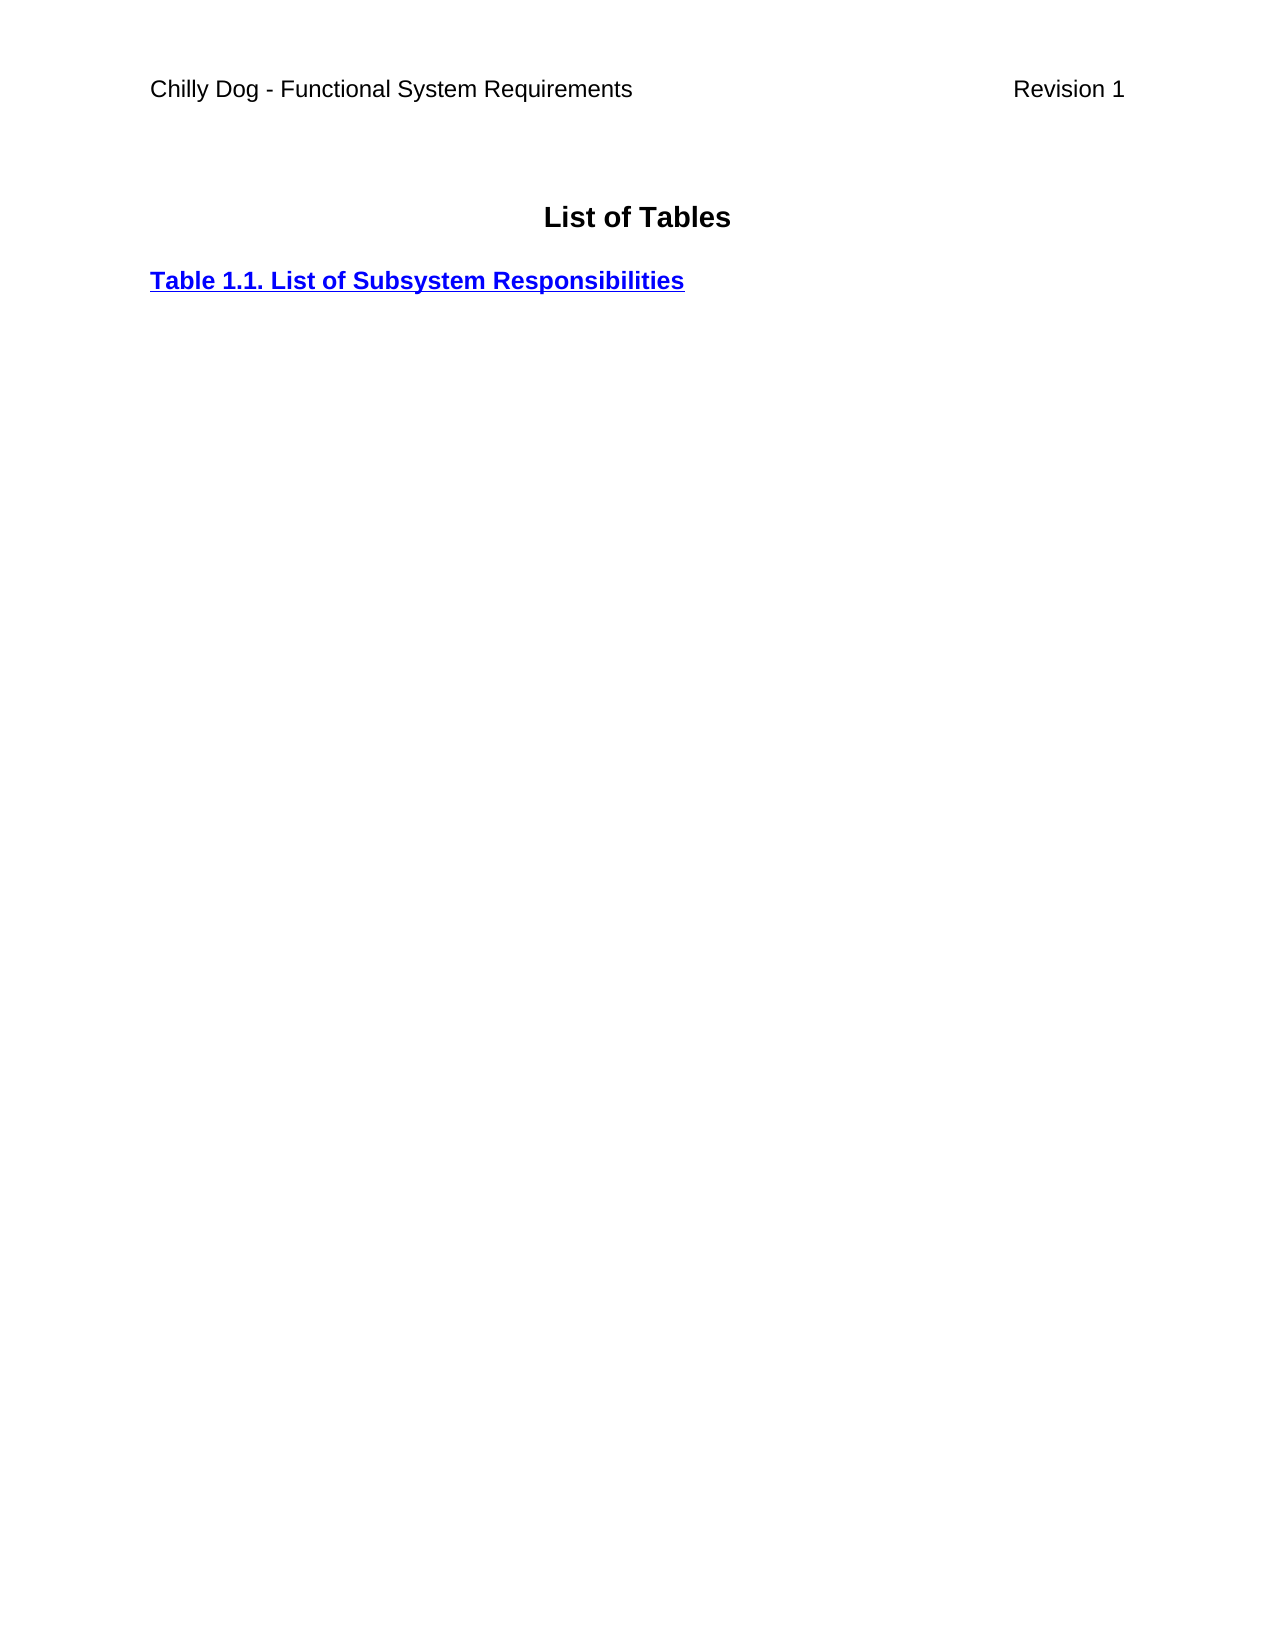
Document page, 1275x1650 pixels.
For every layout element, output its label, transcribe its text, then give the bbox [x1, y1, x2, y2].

subtitle List of Tables [150, 200, 1125, 233]
text Table 1.1. List of Subsystem Responsibilities 2 [150, 266, 1125, 295]
